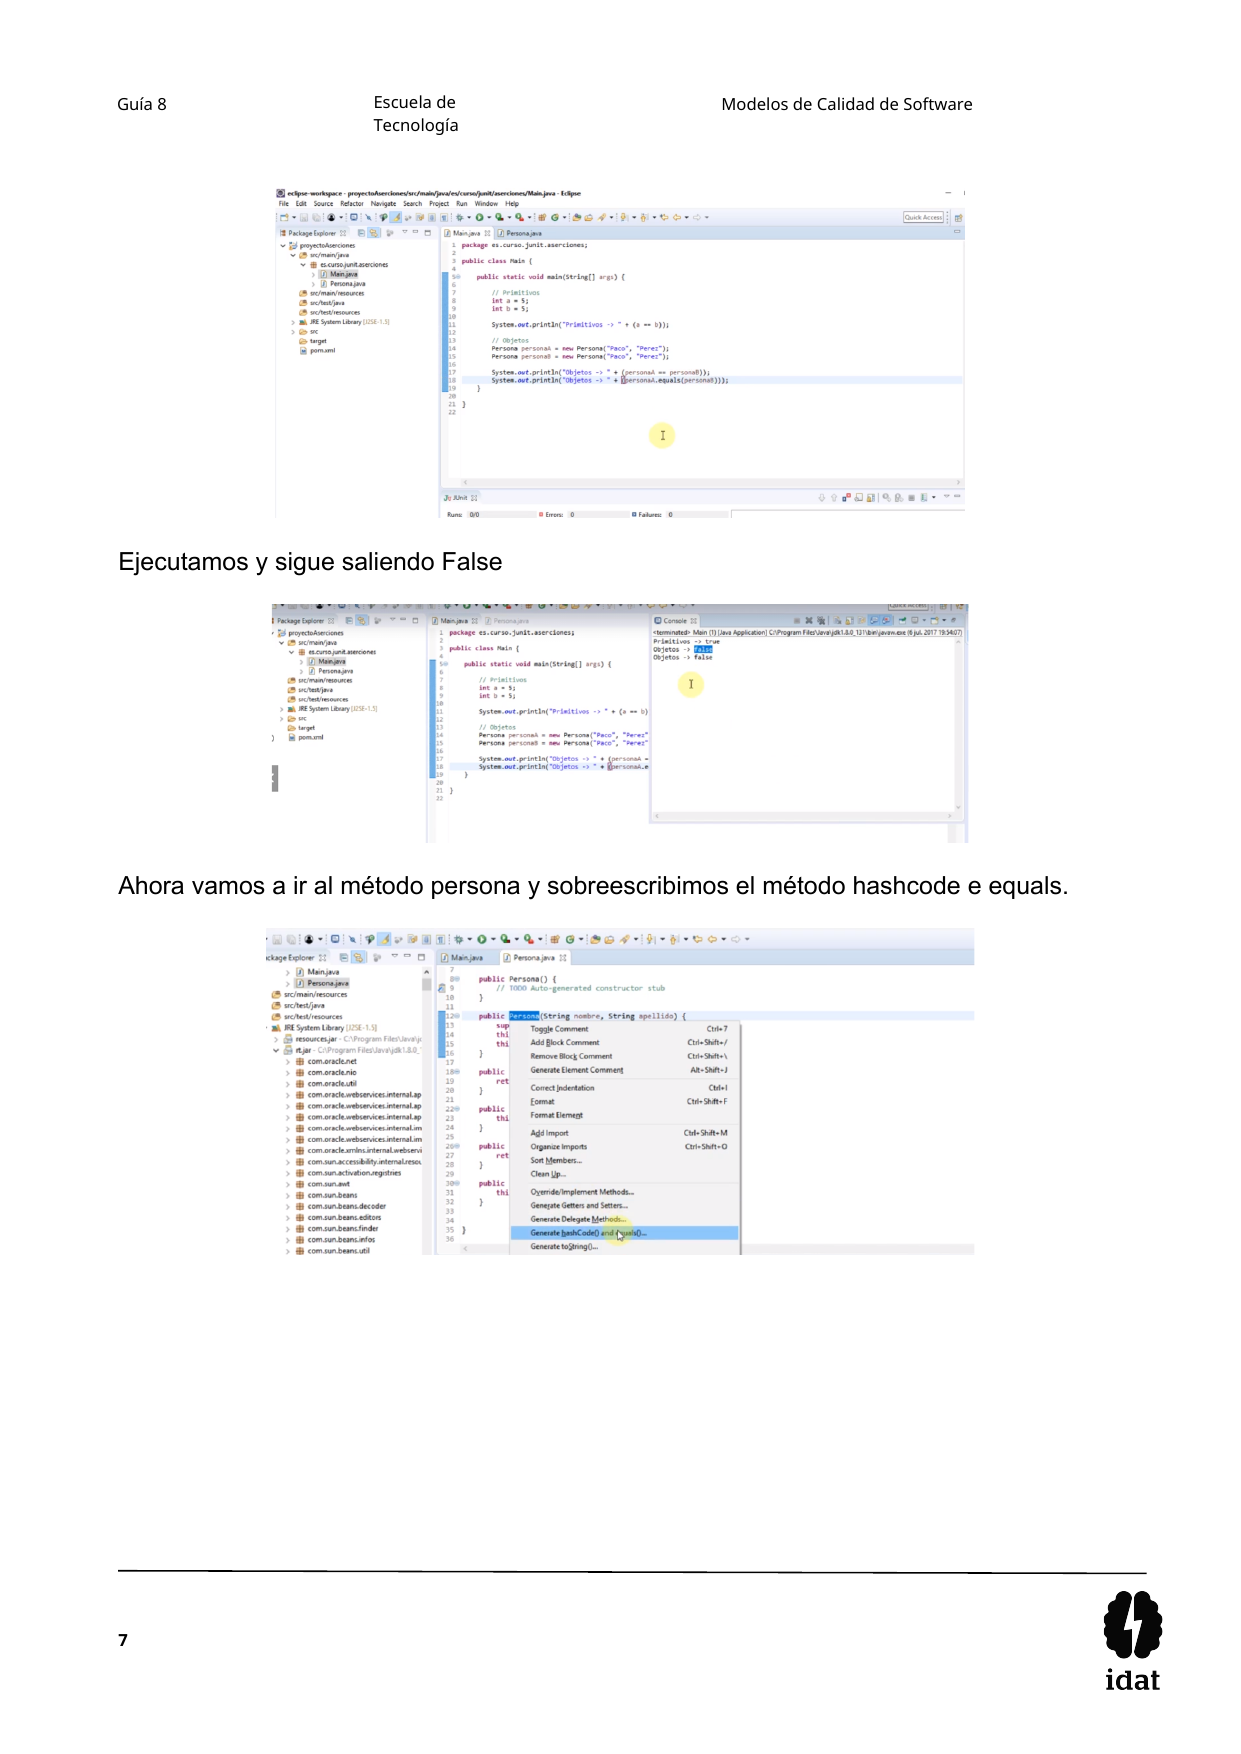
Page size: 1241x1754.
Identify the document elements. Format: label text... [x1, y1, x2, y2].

picture [275, 188, 965, 518]
text Ejecutamos y sigue saliendo False [118, 547, 1122, 575]
text Ahora vamos a ir al método persona y sobreescribimos el método hashcode e equals. [118, 871, 1122, 900]
picture [266, 928, 975, 1255]
picture [271, 604, 969, 843]
picture [1103, 1591, 1163, 1690]
